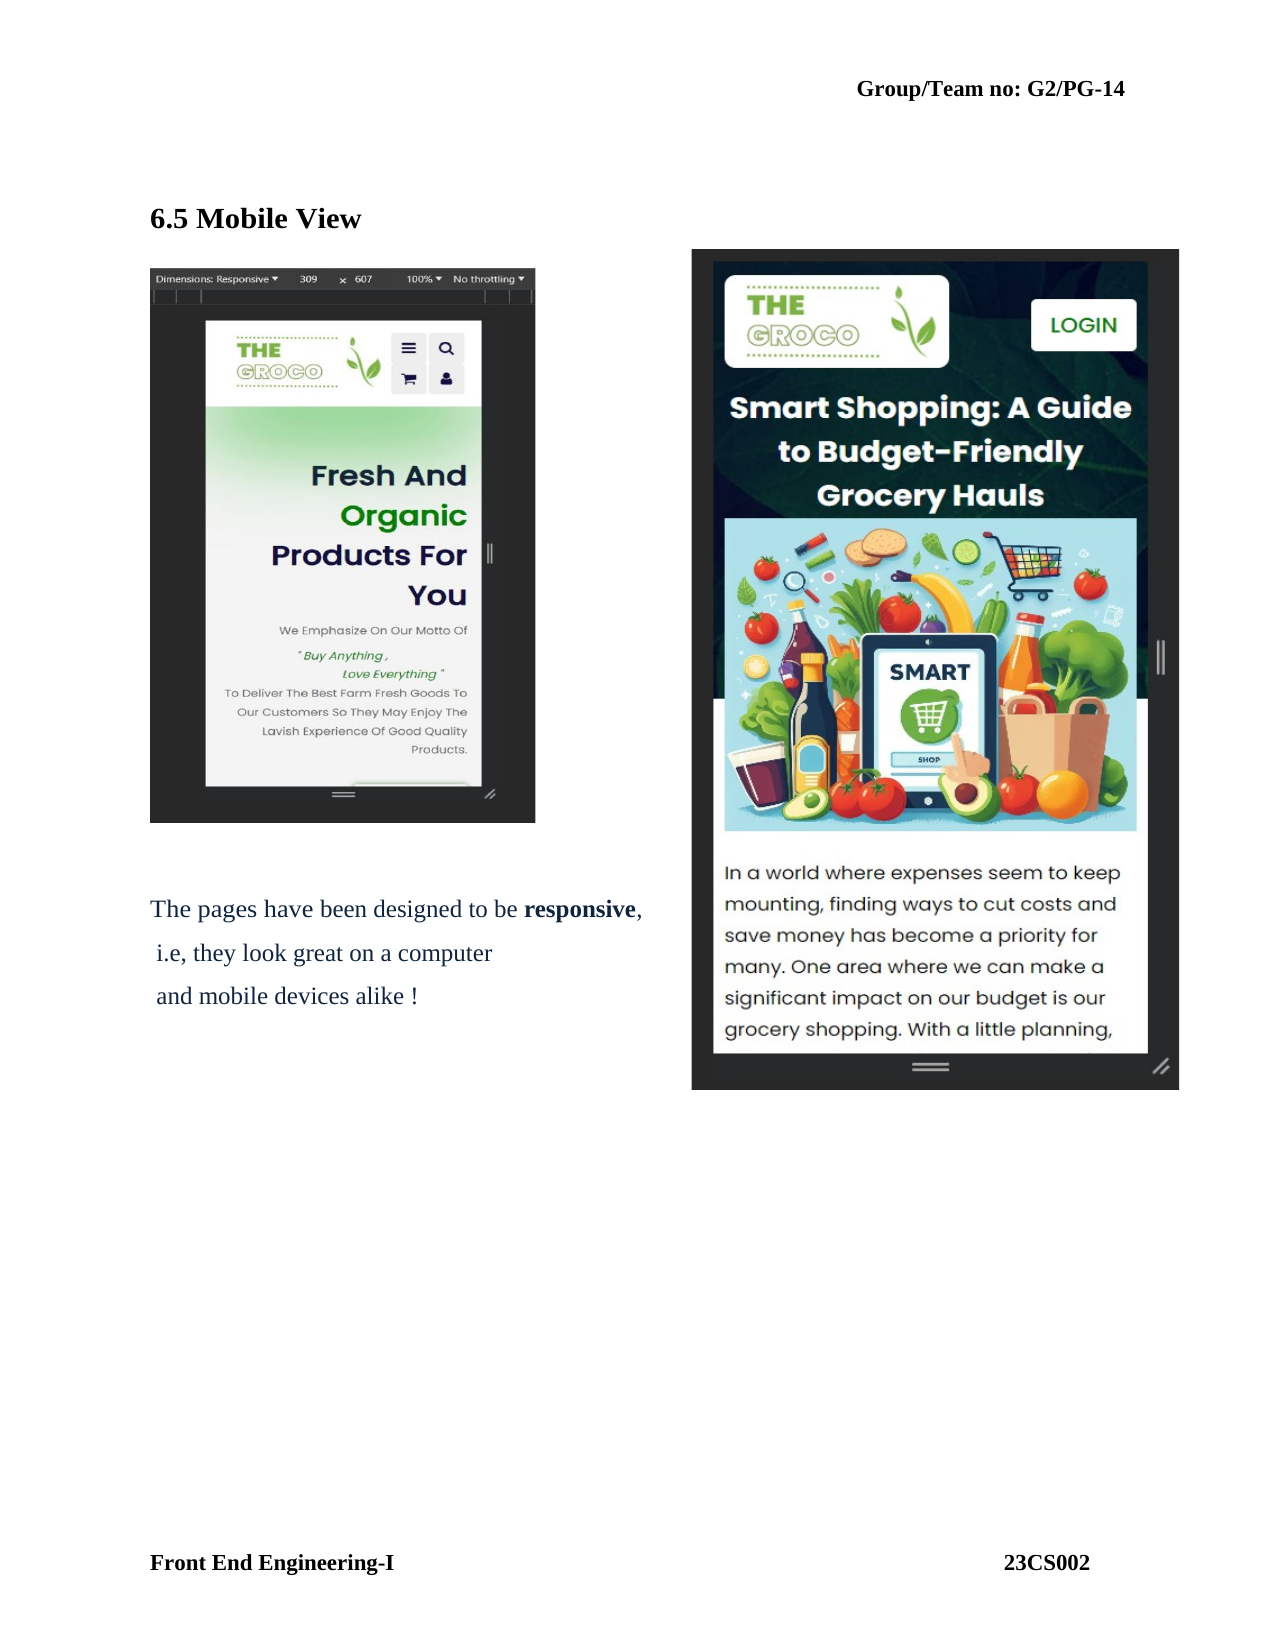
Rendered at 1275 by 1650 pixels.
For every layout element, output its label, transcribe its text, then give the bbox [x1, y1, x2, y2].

picture [691, 249, 1180, 1090]
text 6.5 Mobile View [150, 201, 1111, 234]
text i.e, they look great on a computer [150, 938, 691, 966]
text and mobile devices alike ! [150, 981, 691, 1009]
text The pages have been designed to be responsive, [150, 894, 691, 923]
picture [150, 268, 536, 823]
